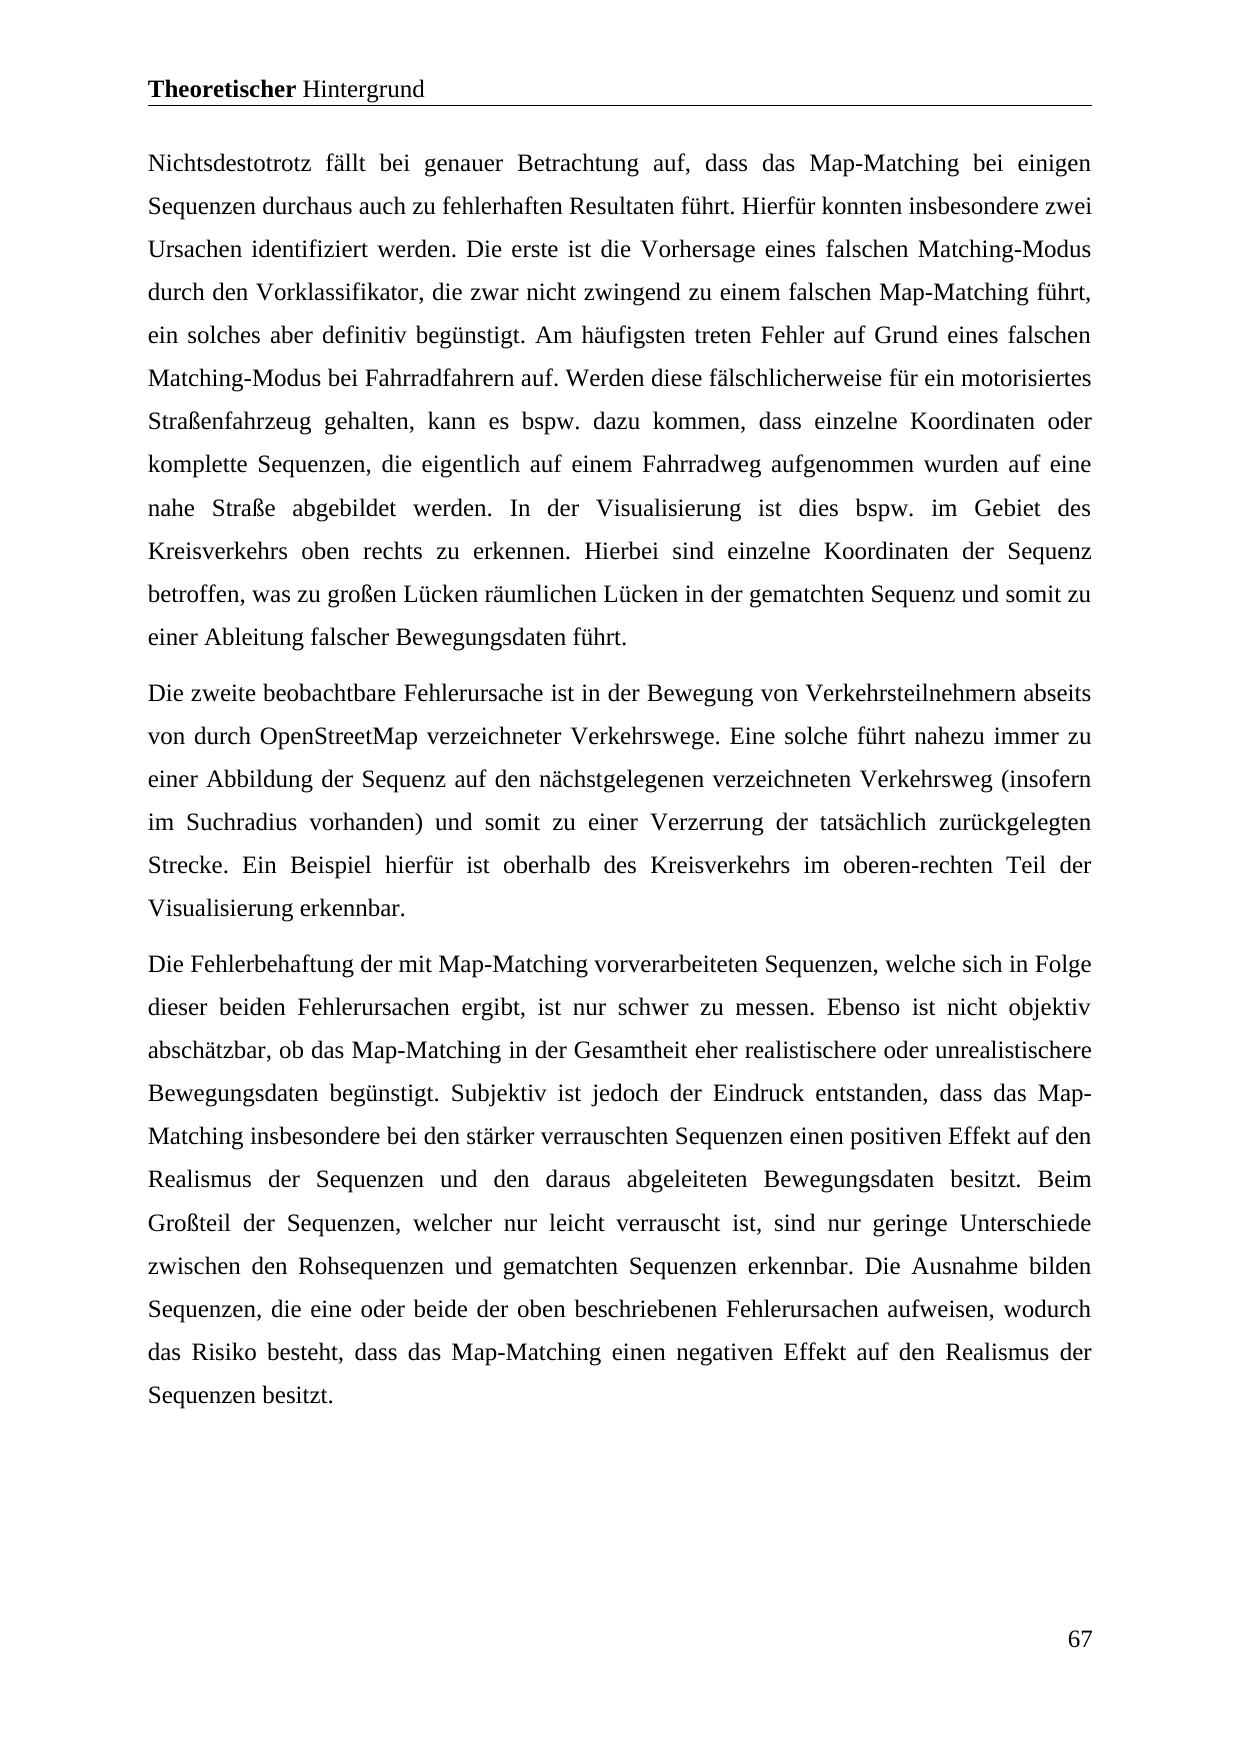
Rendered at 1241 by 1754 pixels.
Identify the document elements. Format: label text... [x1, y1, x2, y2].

text Nichtsdestotrotz fällt bei genauer Betrachtung auf, dass das Map-Matching bei einigen Sequenzen durchaus auch zu fehlerhaften Resultaten führt. Hierfür konnten insbesondere zwei Ursachen identifiziert werden. Die erste ist die Vorhersage eines falschen Matching-Modus durch den Vorklassifikator, die zwar nicht zwingend zu einem falschen Map-Matching führt, ein solches aber definitiv begünstigt. Am häufigsten treten Fehler auf Grund eines falschen Matching-Modus bei Fahrradfahrern auf. Werden diese fälschlicherweise für ein motorisiertes Straßenfahrzeug gehalten, kann es bspw. dazu kommen, dass einzelne Koordinaten oder komplette Sequenzen, die eigentlich auf einem Fahrradweg aufgenommen wurden auf eine nahe Straße abgebildet werden. In der Visualisierung ist dies bspw. im Gebiet des Kreisverkehrs oben rechts zu erkennen. Hierbei sind einzelne Koordinaten der Sequenz betroffen, was zu großen Lücken räumlichen Lücken in der gematchten Sequenz und somit zu einer Ableitung falscher Bewegungsdaten führt. [148, 148, 1092, 651]
text Die zweite beobachtbare Fehlerursache ist in der Bewegung von Verkehrsteilnehmern abseits von durch OpenStreetMap verzeichneter Verkehrswege. Eine solche führt nahezu immer zu einer Abbildung der Sequenz auf den nächstgelegenen verzeichneten Verkehrsweg (insofern im Suchradius vorhanden) und somit zu einer Verzerrung der tatsächlich zurückgelegten Strecke. Ein Beispiel hierfür ist oberhalb des Kreisverkehrs im oberen-rechten Teil der Visualisierung erkennbar. [148, 678, 1092, 922]
text Die Fehlerbehaftung der mit Map-Matching vorverarbeiteten Sequenzen, welche sich in Folge dieser beiden Fehlerursachen ergibt, ist nur schwer zu messen. Ebenso ist nicht objektiv abschätzbar, ob das Map-Matching in der Gesamtheit eher realistischere oder unrealistischere Bewegungsdaten begünstigt. Subjektiv ist jedoch der Eindruck entstanden, dass das Map-Matching insbesondere bei den stärker verrauschten Sequenzen einen positiven Effekt auf den Realismus der Sequenzen und den daraus abgeleiteten Bewegungsdaten besitzt. Beim Großteil der Sequenzen, welcher nur leicht verrauscht ist, sind nur geringe Unterschiede zwischen den Rohsequenzen und gematchten Sequenzen erkennbar. Die Ausnahme bilden Sequenzen, die eine oder beide der oben beschriebenen Fehlerursachen aufweisen, wodurch das Risiko besteht, dass das Map-Matching einen negativen Effekt auf den Realismus der Sequenzen besitzt. [148, 949, 1092, 1409]
